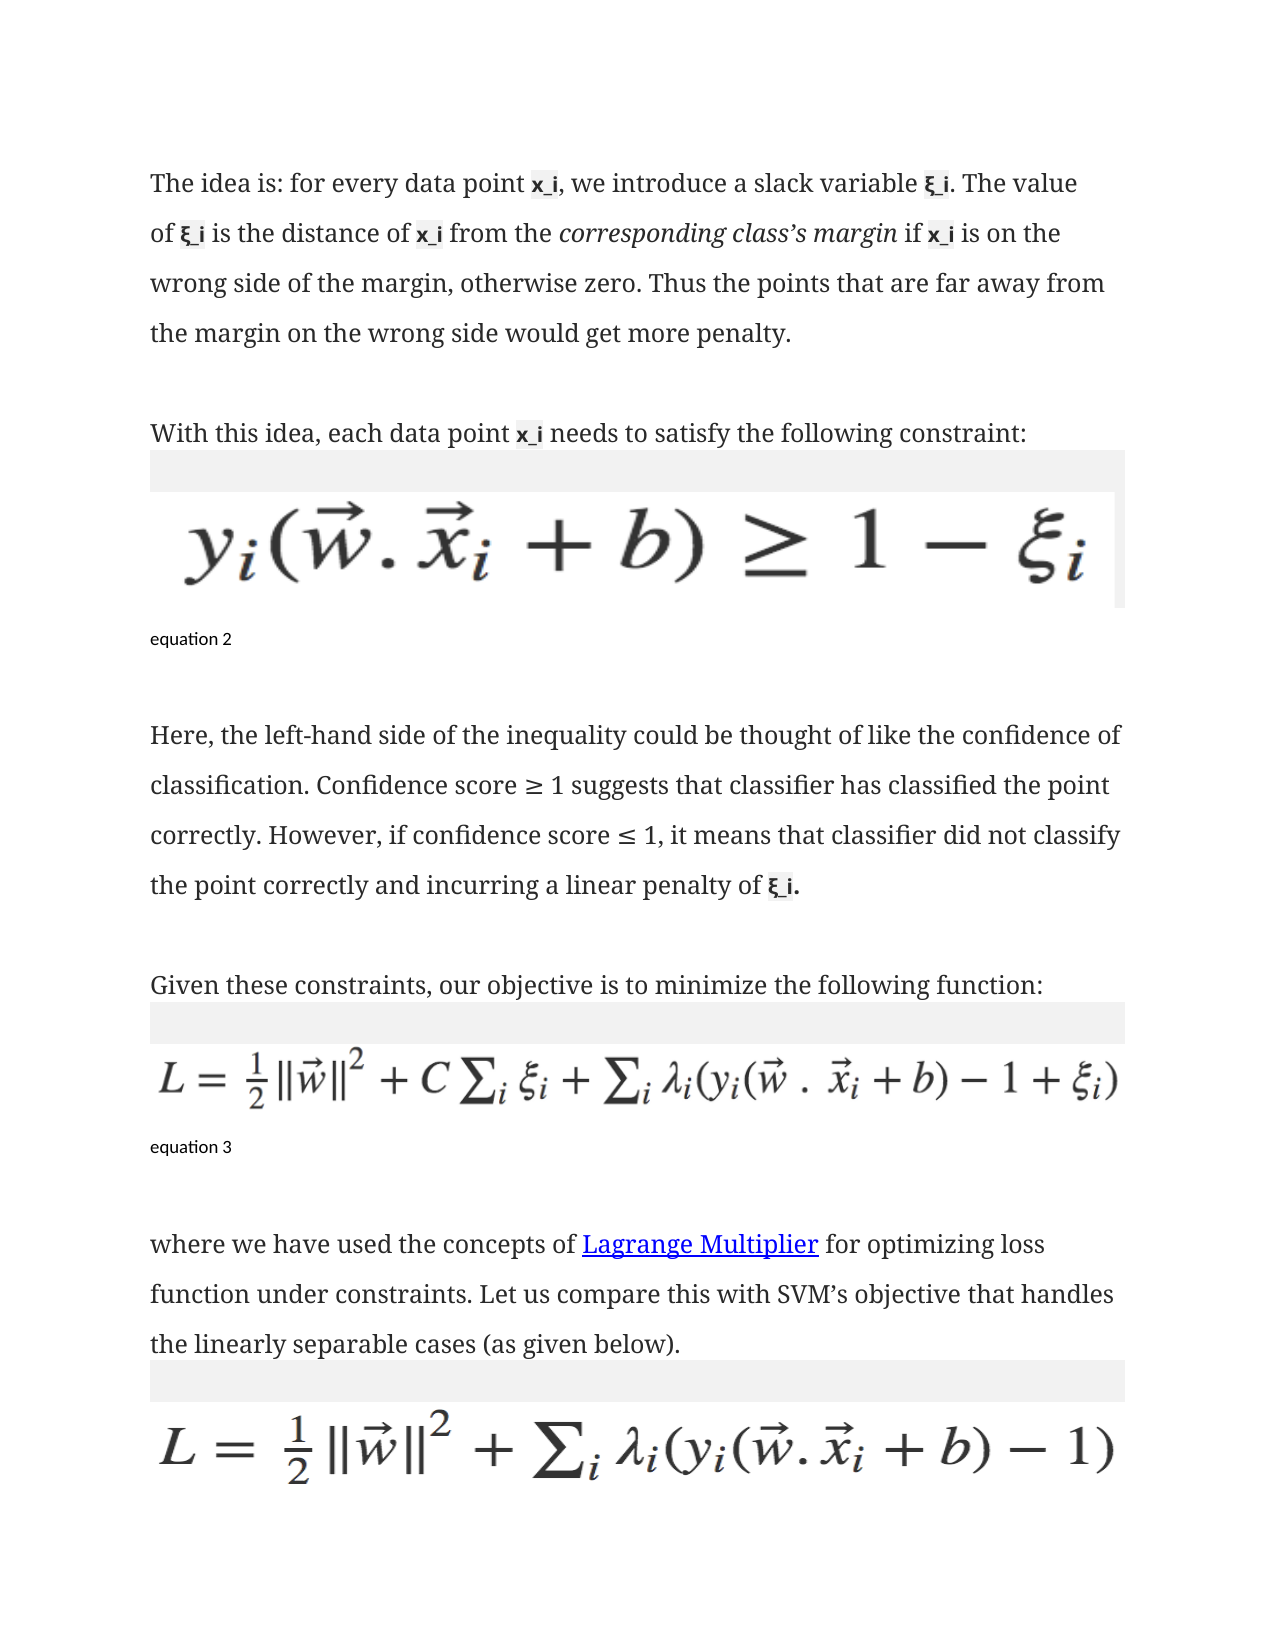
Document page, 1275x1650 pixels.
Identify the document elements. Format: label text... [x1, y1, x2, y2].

text equation 3 [150, 1136, 1125, 1158]
text The idea is: for every data point x_i, we introduce a slack variable ξ_i. The value of ξ_i is the distance of x_i from the corresponding class’s margin if x_i is on the wrong side of the margin, otherwise zero. Thus the points that are far away from the margin on the wrong side would get more penalty. [150, 150, 1125, 350]
text Given these constraints, our objective is to minimize the following function: [150, 952, 1125, 1002]
text where we have used the concepts of Lagrange Multiplier for optimizing loss function under constraints. Let us compare this with SVM’s objective that handles the linearly separable cases (as given below). [150, 1210, 1125, 1360]
picture [150, 1044, 1125, 1117]
text equation 2 [150, 627, 1125, 650]
text Here, the left-hand side of the inequality could be thought of like the confidence of classification. Confidence score ≥ 1 suggests that classifier has classified the point correctly. However, if confidence score ≤ 1, it means that classifier did not classify the point correctly and incurring a linear penalty of ξ_i. [150, 702, 1125, 902]
picture [150, 492, 1115, 609]
picture [150, 1402, 1125, 1496]
text With this idea, each data point x_i needs to satisfy the following constraint: [150, 400, 1125, 450]
